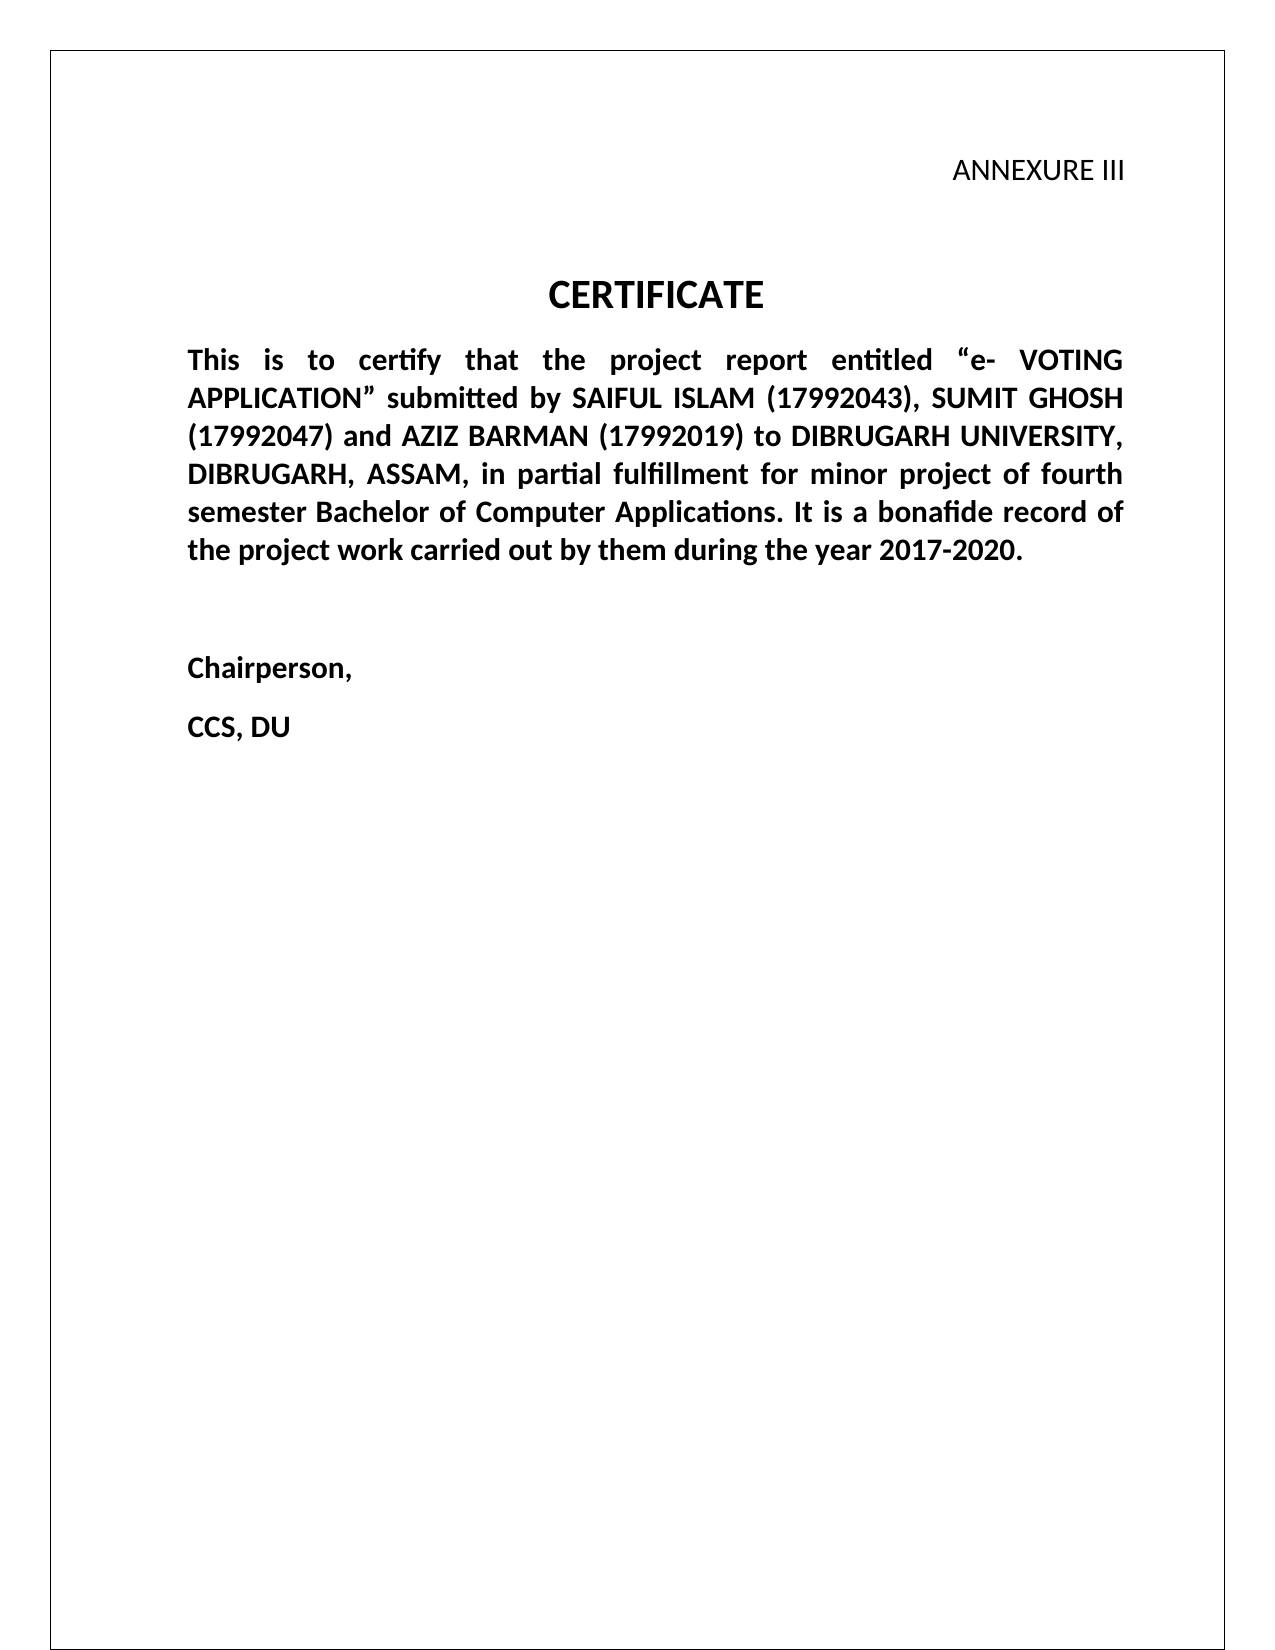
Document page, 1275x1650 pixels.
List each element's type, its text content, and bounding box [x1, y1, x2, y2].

text CERTIFICATE [187, 268, 1125, 319]
text This is to certify that the project report entitled “e- VOTING APPLICATION” submitted by SAIFUL ISLAM (17992043), SUMIT GHOSH (17992047) and AZIZ BARMAN (17992019) to DIBRUGARH UNIVERSITY, DIBRUGARH, ASSAM, in partial fulfillment for minor project of fourth semester Bachelor of Computer Applications. It is a bonafide record of the project work carried out by them during the year 2017-2020. [187, 339, 1125, 568]
text Chairperson, [187, 648, 1125, 686]
text ANNEXURE III [187, 150, 1125, 188]
text CCS, DU [187, 707, 1125, 745]
